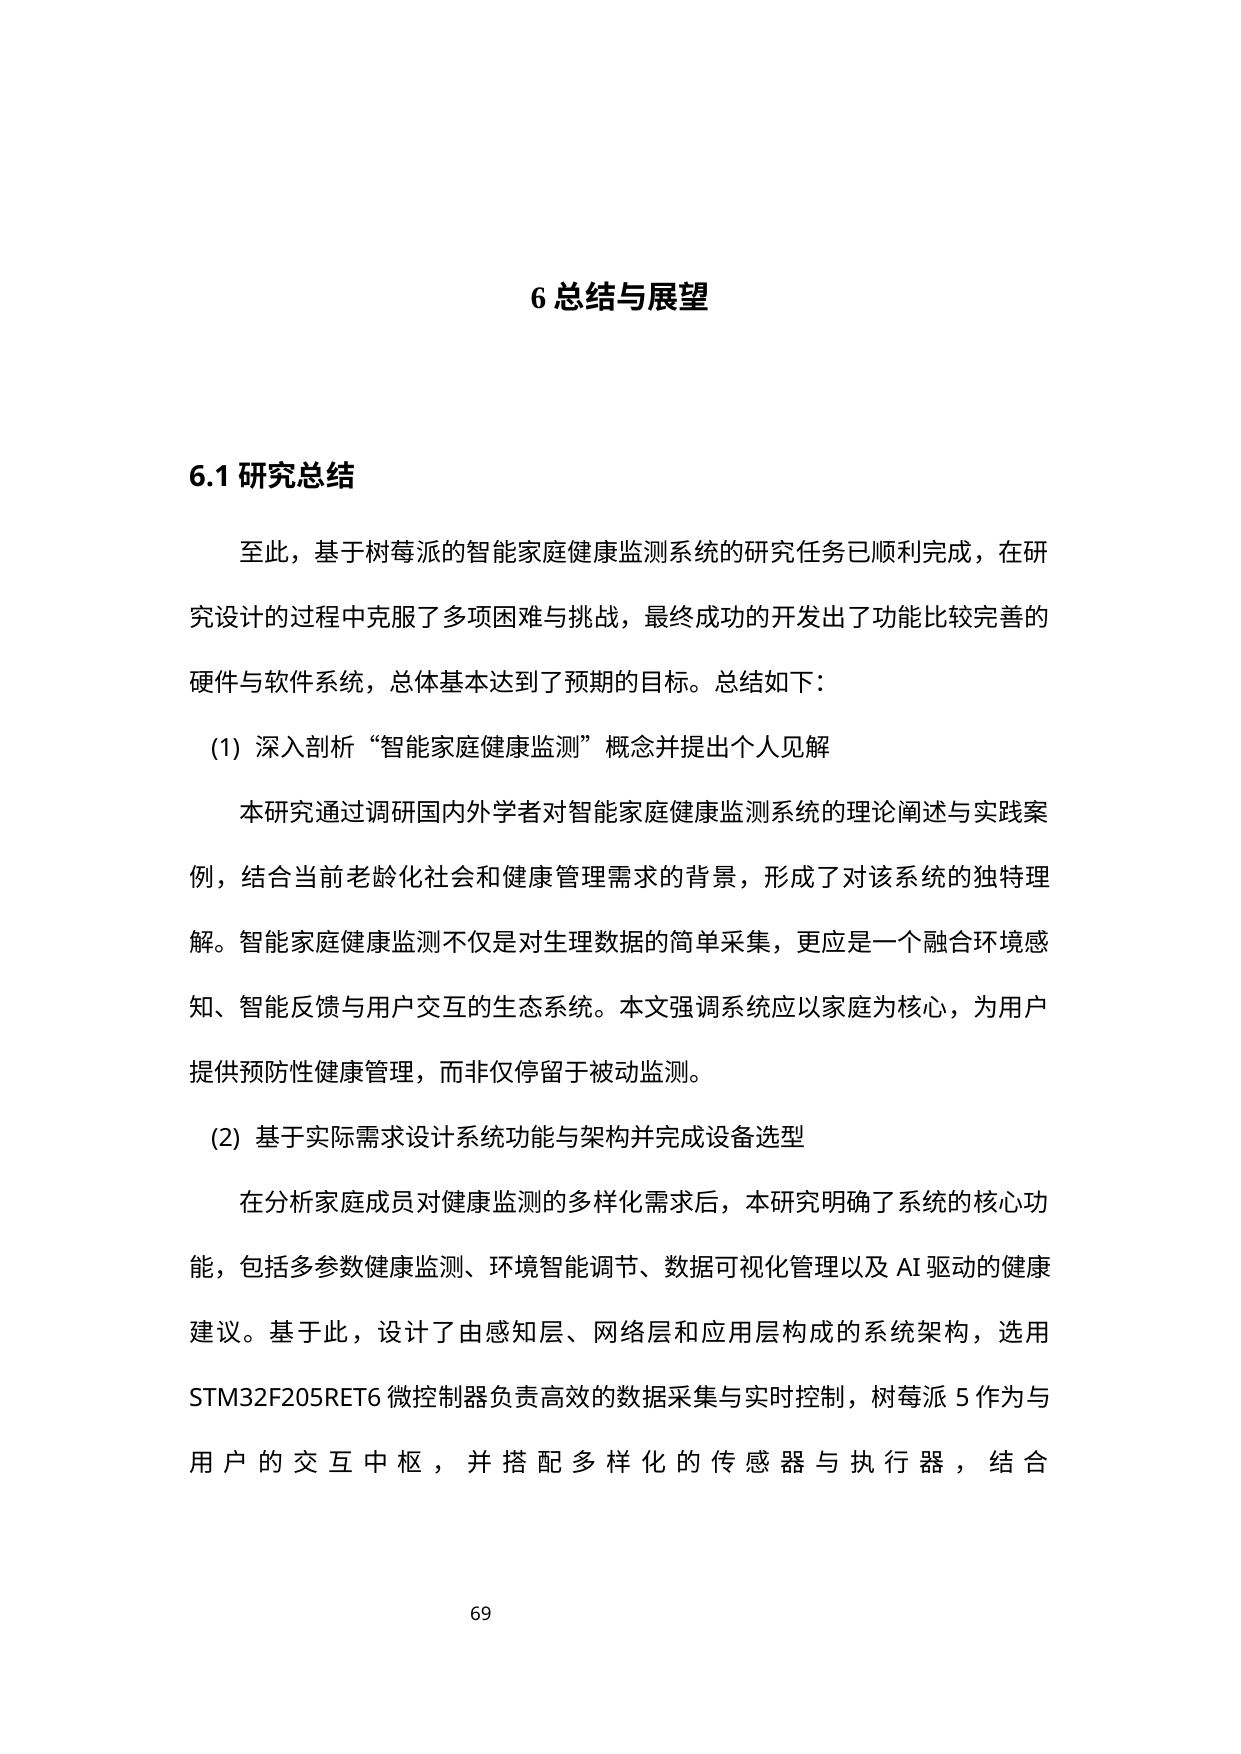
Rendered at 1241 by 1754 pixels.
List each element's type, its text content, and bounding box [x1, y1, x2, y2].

text 至此，基于树莓派的智能家庭健康监测系统的研究任务已顺利完成，在研究设计的过程中克服了多项困难与挑战，最终成功的开发出了功能比较完善的硬件与软件系统，总体基本达到了预期的目标。总结如下： [189, 518, 1051, 713]
list 深入剖析“智能家庭健康监测”概念并提出个人见解 [211, 713, 1051, 778]
subtitle 总结与展望 [189, 262, 1051, 327]
text 本研究通过调研国内外学者对智能家庭健康监测系统的理论阐述与实践案例，结合当前老龄化社会和健康管理需求的背景，形成了对该系统的独特理解。智能家庭健康监测不仅是对生理数据的简单采集，更应是一个融合环境感知、智能反馈与用户交互的生态系统。本文强调系统应以家庭为核心，为用户提供预防性健康管理，而非仅停留于被动监测。 [189, 778, 1051, 1103]
subtitle 研究总结 [189, 441, 1051, 506]
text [189, 1168, 1051, 1493]
list 基于实际需求设计系统功能与架构并完成设备选型 [211, 1103, 1051, 1168]
